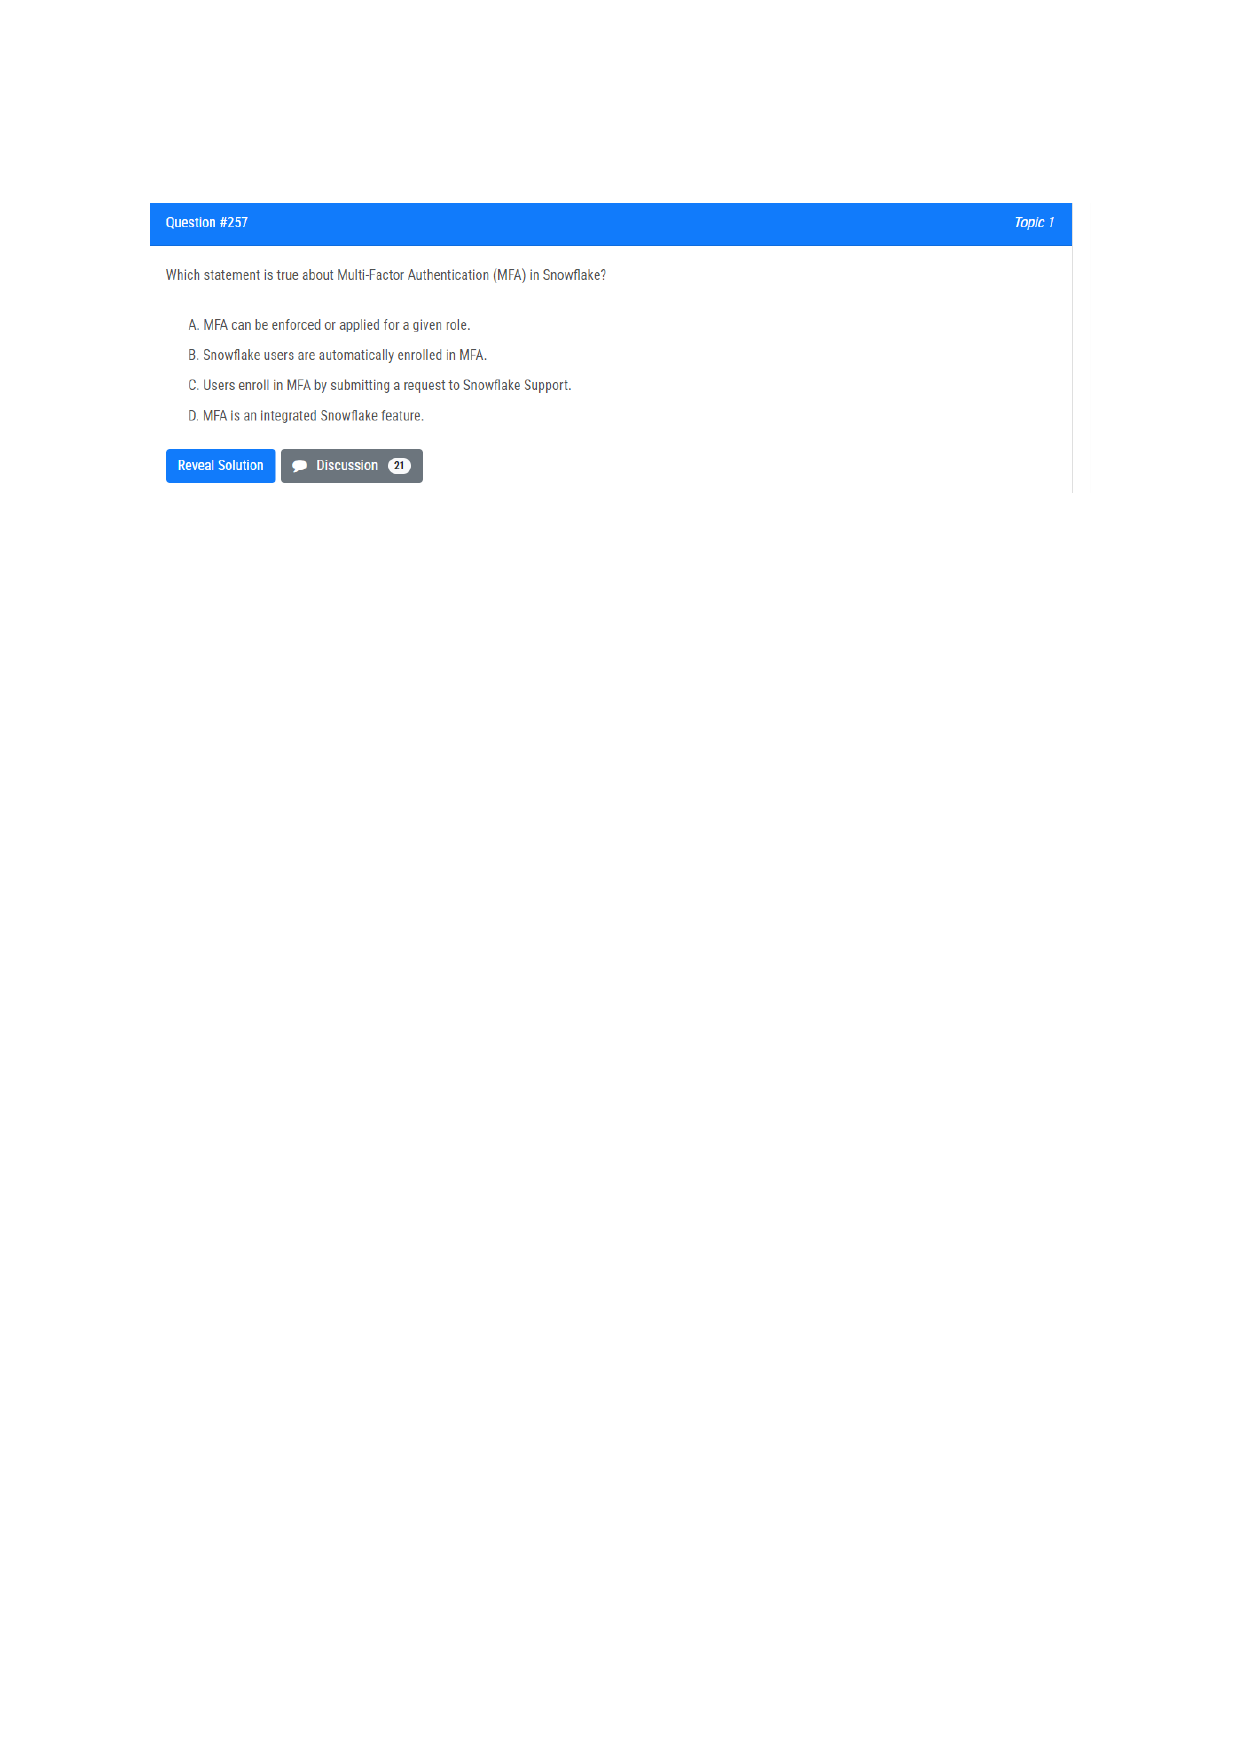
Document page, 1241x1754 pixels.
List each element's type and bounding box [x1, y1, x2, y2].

picture [150, 203, 1091, 493]
